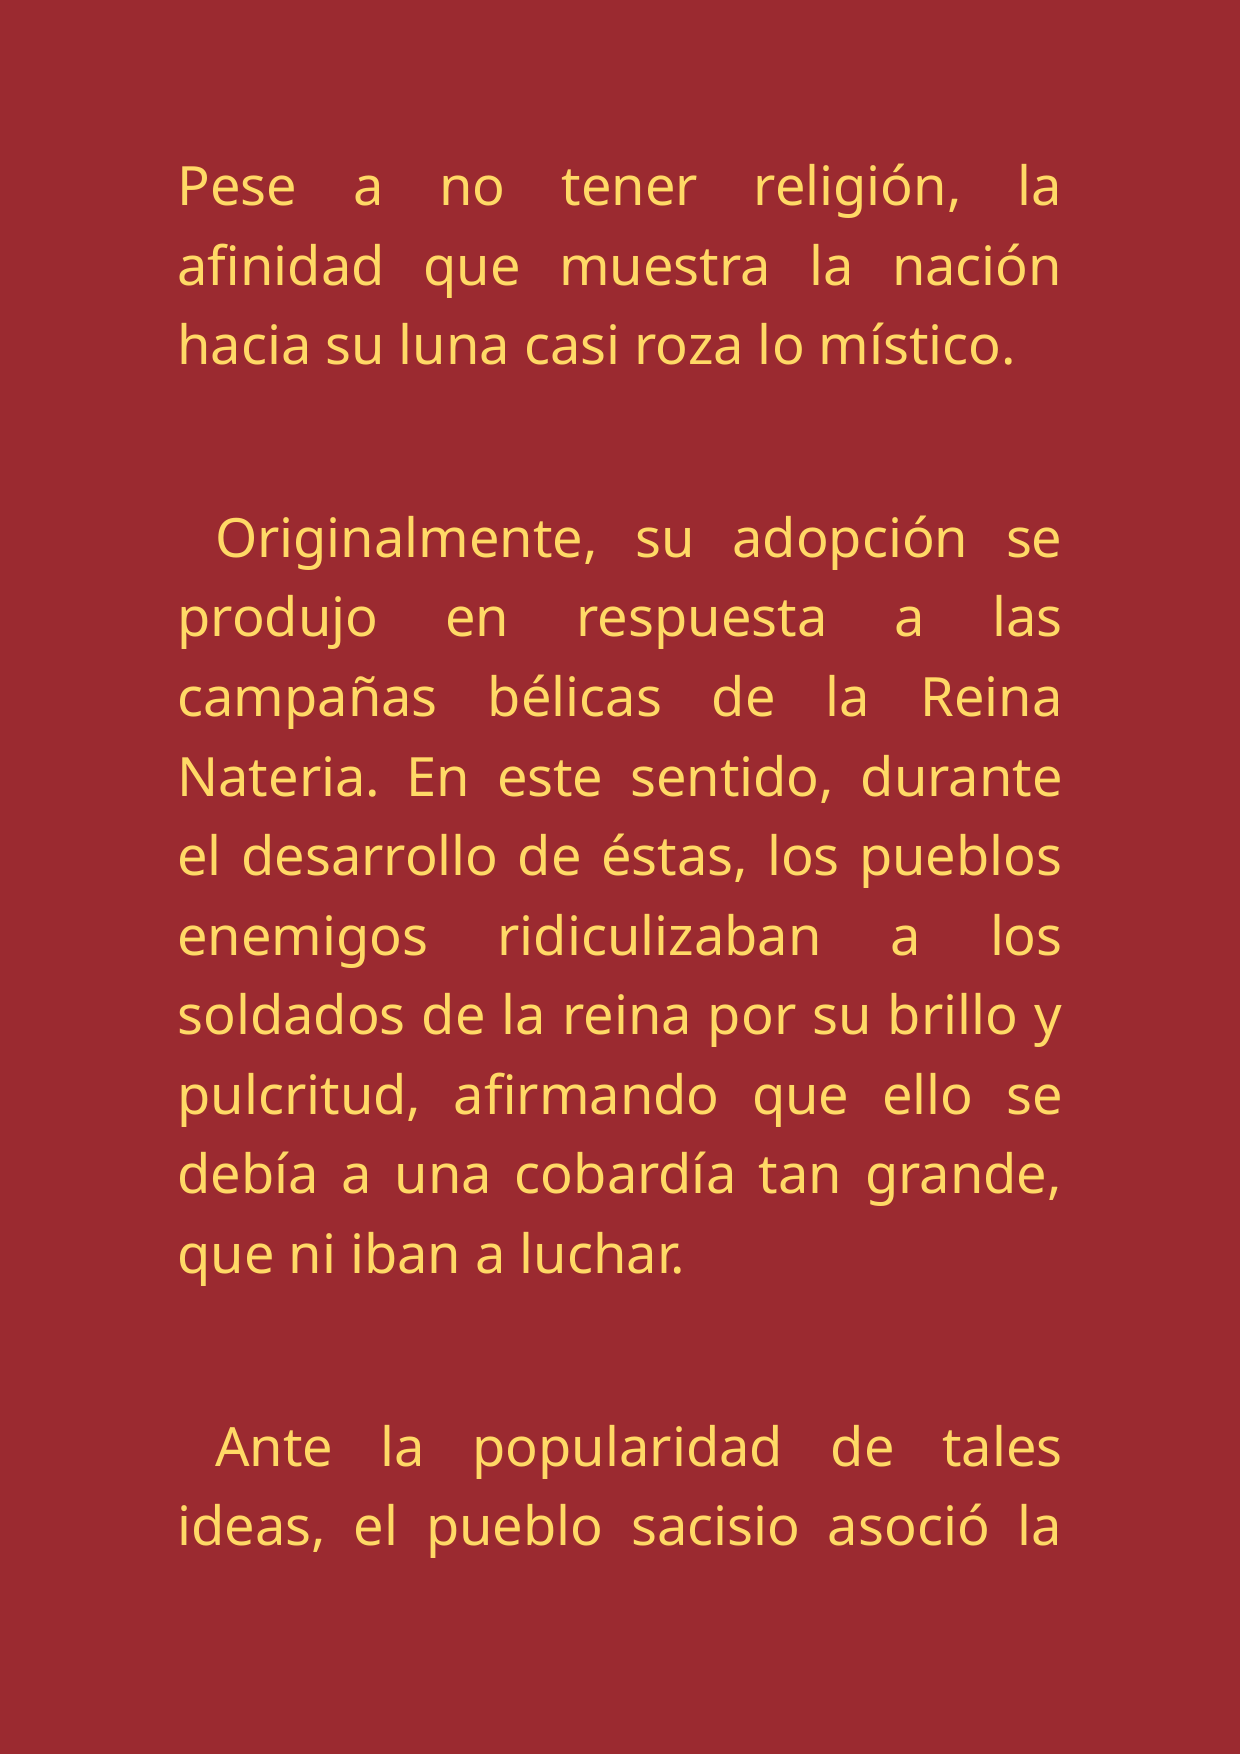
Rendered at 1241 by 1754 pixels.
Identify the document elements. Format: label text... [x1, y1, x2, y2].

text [177, 1408, 1063, 1561]
text Pese a no tener religión, la afinidad que muestra la nación hacia su luna casi roza lo místico. [177, 148, 1063, 381]
text Originalmente, su adopción se produjo en respuesta a las campañas bélicas de la Reina Nateria. En este sentido, durante el desarrollo de éstas, los pueblos enemigos ridiculizaban a los soldados de la reina por su brillo y pulcritud, afirmando que ello se debía a una cobardía tan grande, que ni iban a luchar. [177, 499, 1063, 1289]
